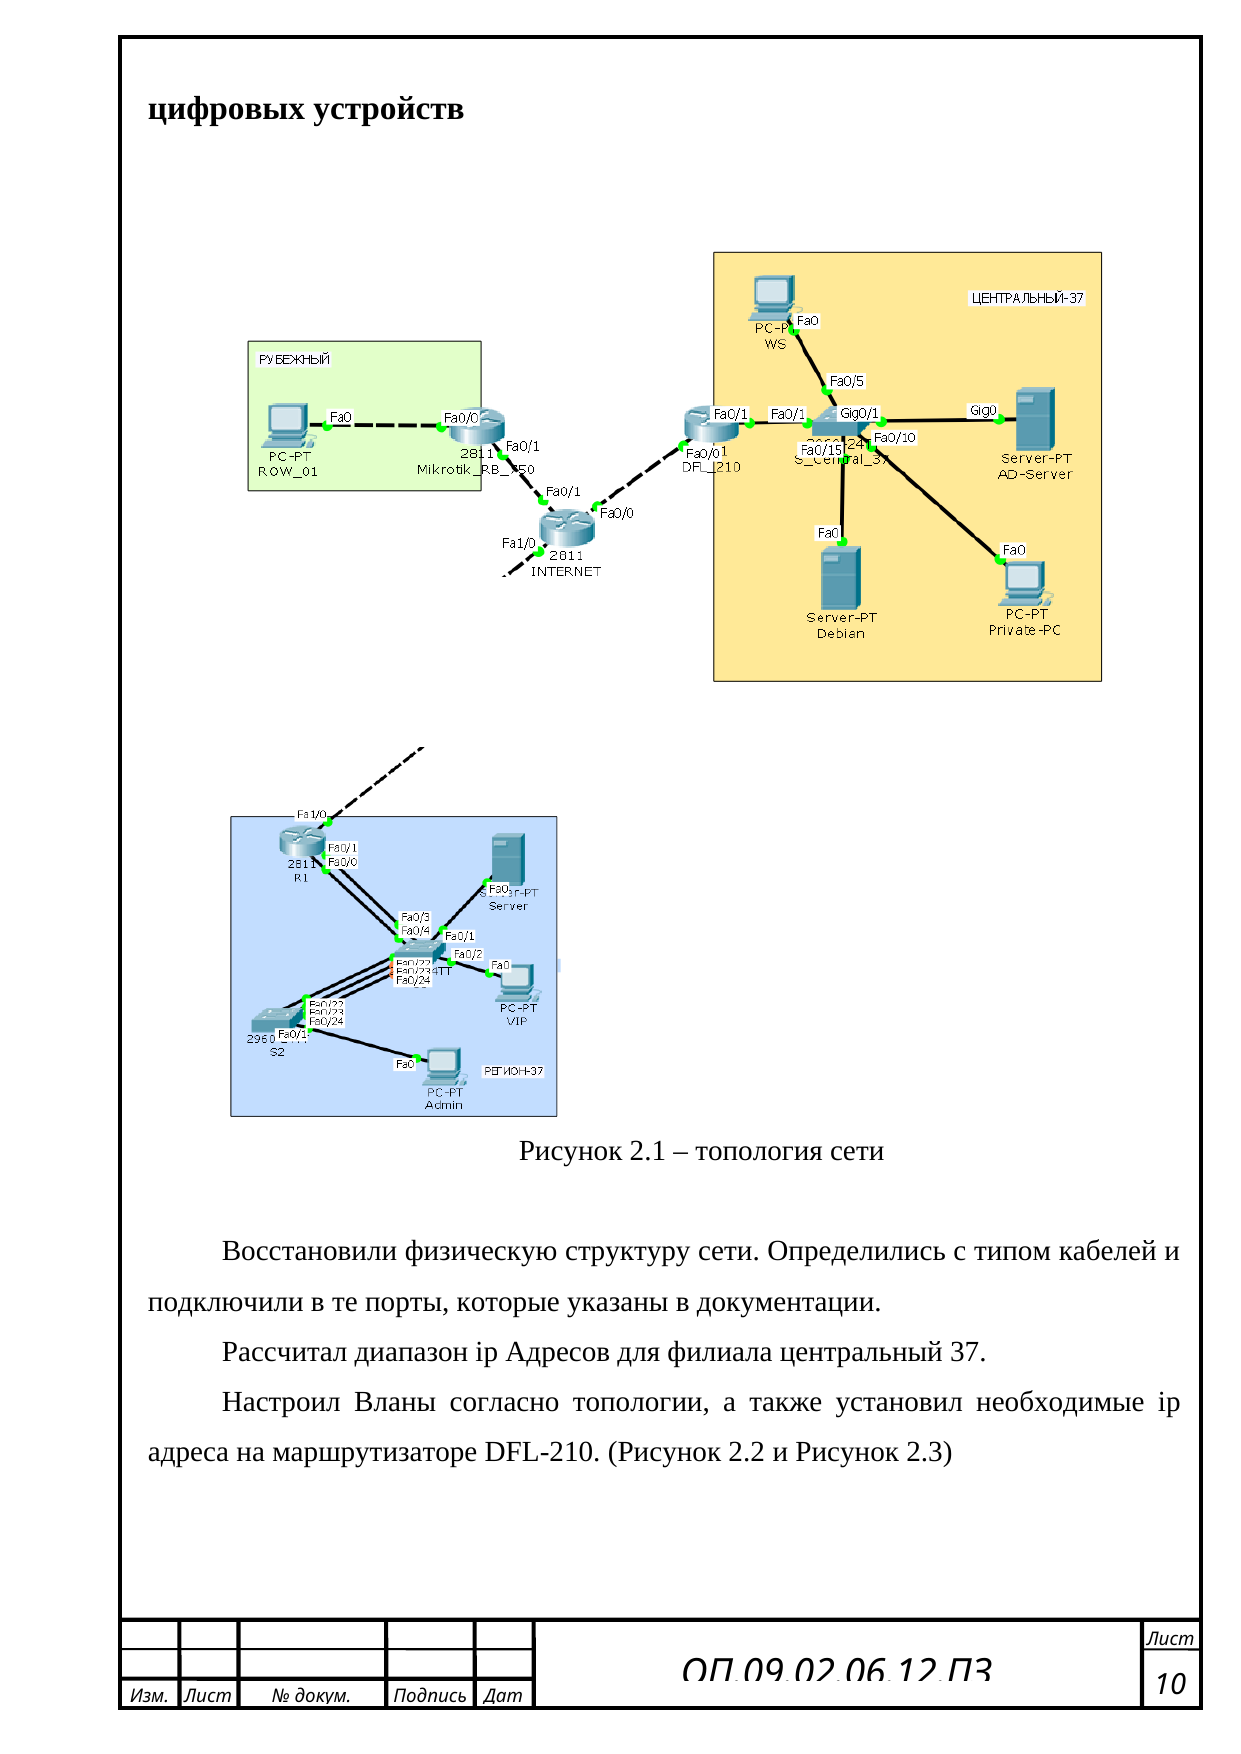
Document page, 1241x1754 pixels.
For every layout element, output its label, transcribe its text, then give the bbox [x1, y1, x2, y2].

text Восстановили физическую структуру сети. Определились с типом кабелей и подключили в те порты, которые указаны в документации. [148, 1233, 1181, 1317]
picture [221, 747, 561, 1119]
picture [221, 241, 1110, 686]
text Настроил Вланы согласно топологии, а также установил необходимые ip адреса на маршрутизаторе DFL-210. (Рисунок 2.2 и Рисунок 2.3) [148, 1384, 1181, 1468]
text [148, 89, 1181, 127]
text Рассчитал диапазон ip Адресов для филиала центральный 37. [148, 1334, 1181, 1367]
text Рисунок 2.1 – топология сети [148, 1133, 1181, 1166]
